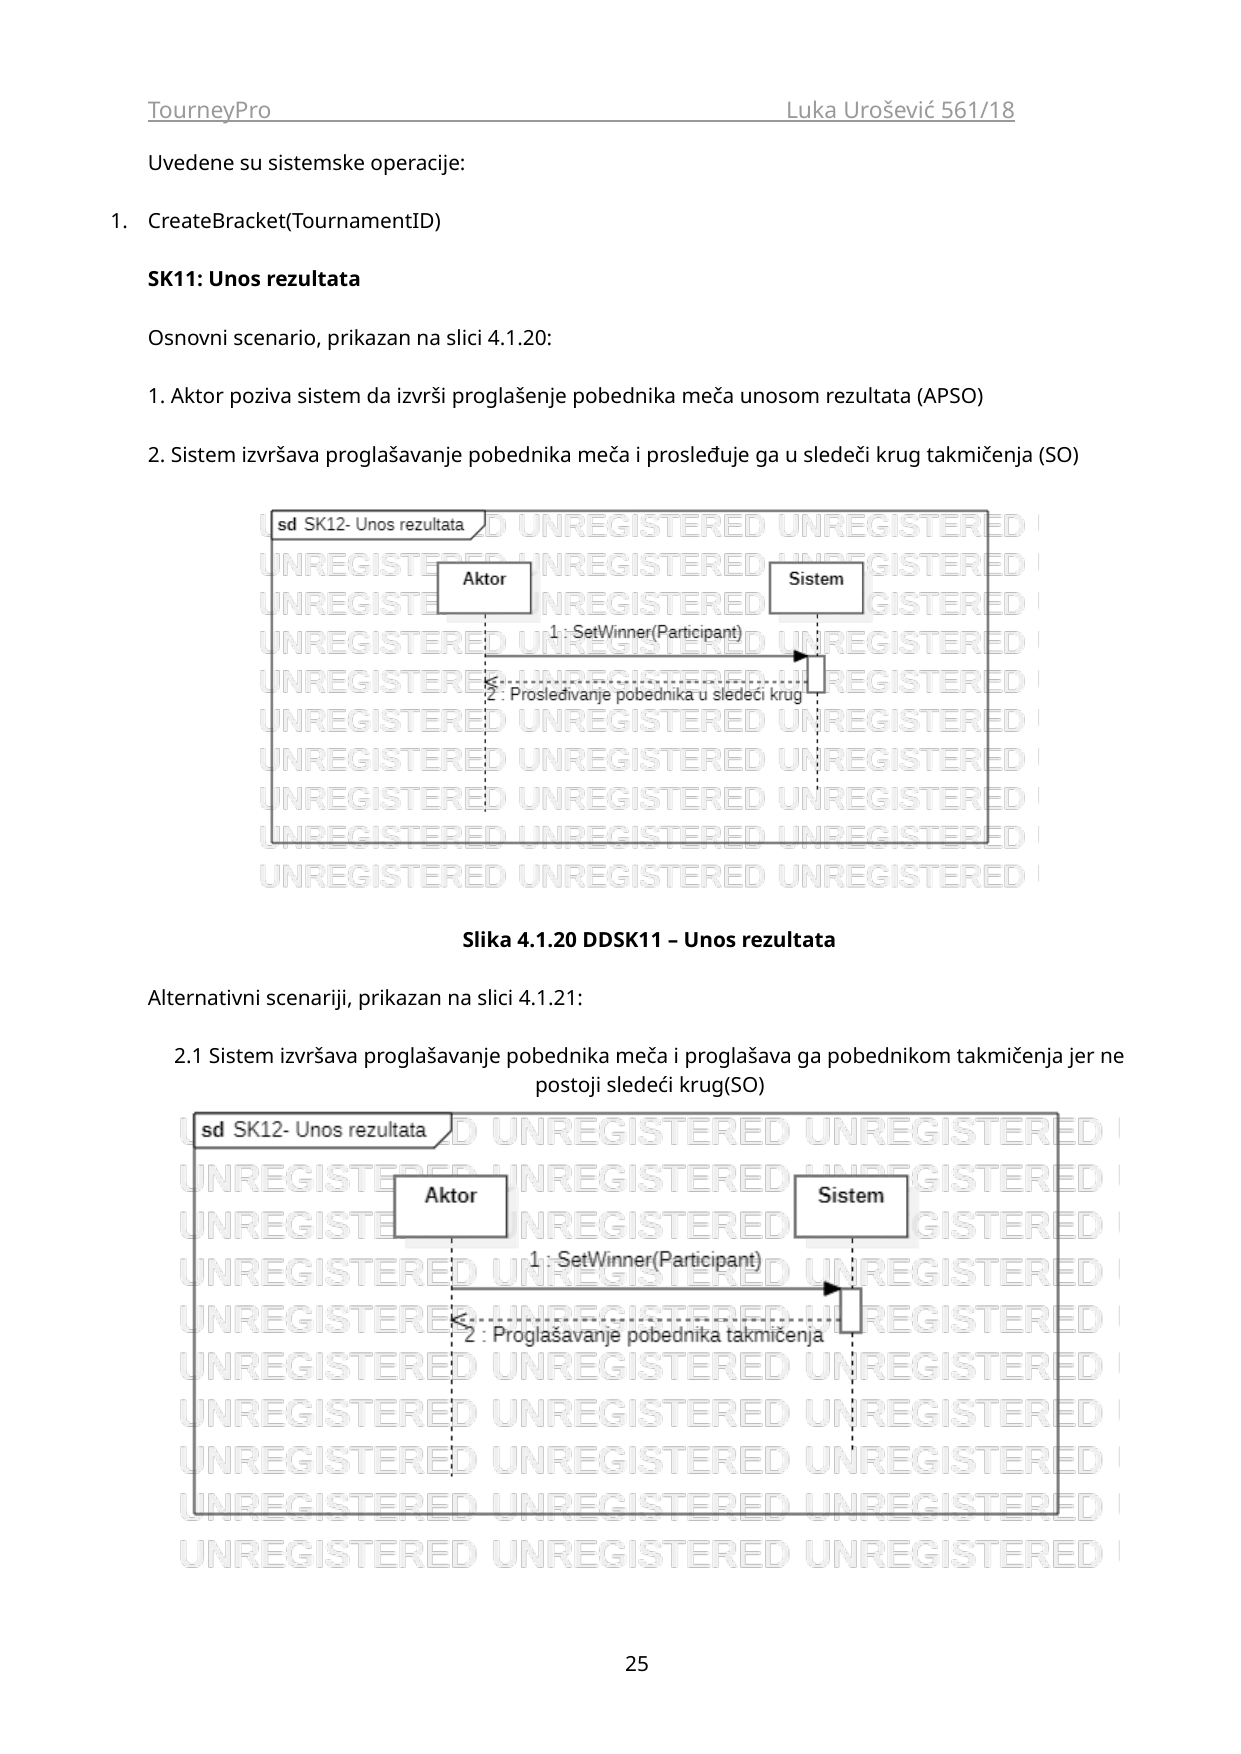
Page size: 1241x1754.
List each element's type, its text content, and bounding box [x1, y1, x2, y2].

text Alternativni scenariji, prikazan na slici 4.1.21: [148, 983, 1152, 1012]
text 2. Sistem izvršava proglašavanje pobednika meča i prosleđuje ga u sledeči krug takmičenja (SO) [148, 440, 1152, 468]
text SK11: Unos rezultata [148, 264, 1152, 293]
picture [259, 498, 1040, 895]
text Slika 4.1.20 DDSK11 – Unos rezultata [147, 925, 1152, 953]
text 1. Aktor poziva sistem da izvrši proglašenje pobednika meča unosom rezultata (APSO) [148, 381, 1152, 410]
list CreateBracket(TournamentID) [110, 206, 1152, 234]
text Osnovni scenario, prikazan na slici 4.1.20: [148, 323, 1152, 351]
text Uvedene su sistemske operacije: [148, 148, 1152, 176]
picture [179, 1098, 1121, 1577]
